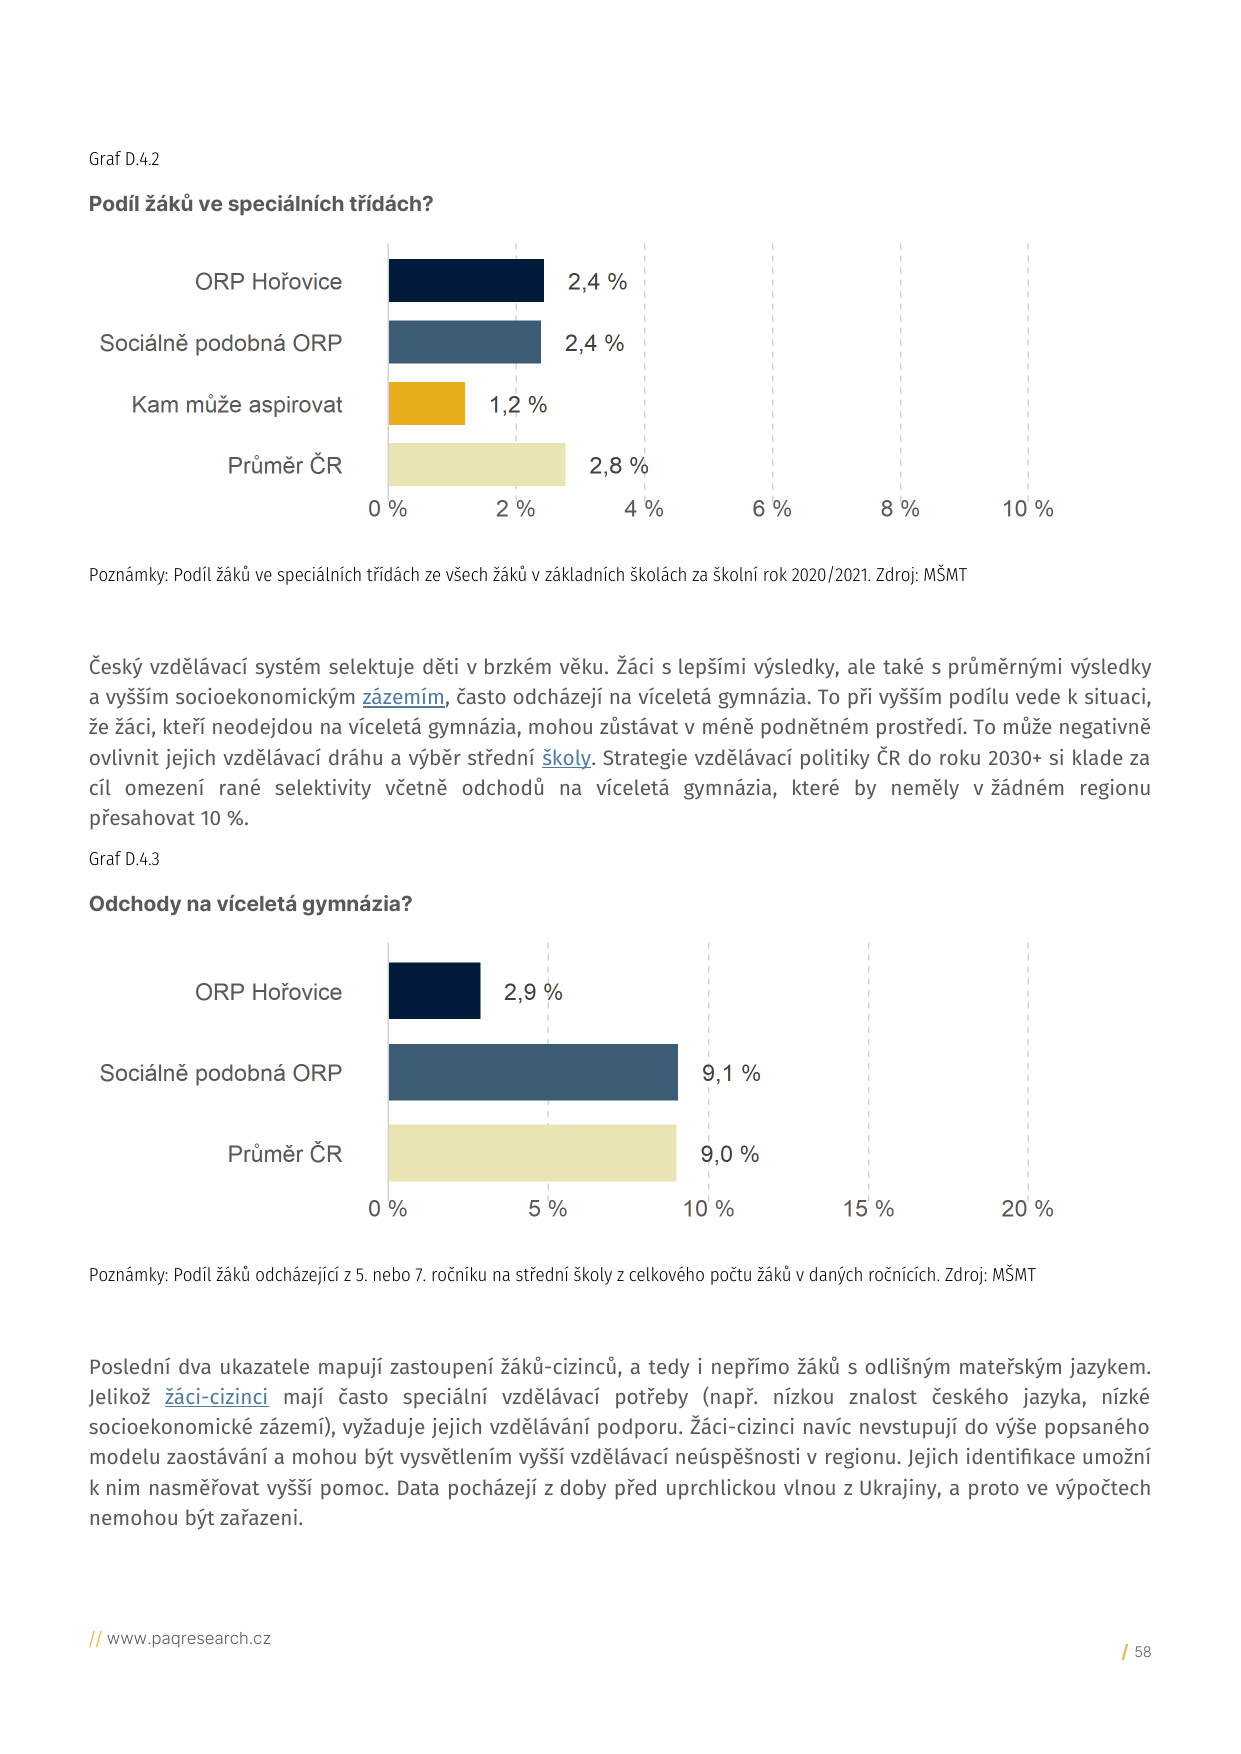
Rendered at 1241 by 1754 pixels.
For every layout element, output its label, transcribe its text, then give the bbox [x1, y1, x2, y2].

text Podíl žáků ve speciálních třídách? [89, 186, 1152, 216]
text Graf D.4.3 [89, 847, 1152, 870]
text Poznámky: Podíl žáků odcházející z 5. nebo 7. ročníku na střední školy z celkového počtu žáků v daných ročnících. Zdroj: MŠMT [89, 1264, 1152, 1287]
text Graf D.4.2 [89, 148, 1152, 170]
picture [88, 916, 1139, 1248]
text Poznámky: Podíl žáků ve speciálních třídách ze všech žáků v základních školách za školní rok 2020/2021. Zdroj: MŠMT [89, 564, 1152, 587]
text Poslední dva ukazatele mapují zastoupení žáků-cizinců, a tedy i nepřímo žáků s odlišným mateřským jazykem. Jelikož žáci-cizinci mají často speciální vzdělávací potřeby (např. nízkou znalost českého jazyka, nízké socioekonomické zázemí), vyžaduje jejich vzdělávání podporu. Žáci-cizinci navíc nevstupují do výše popsaného modelu zaostávání a mohou být vysvětlením vyšší vzdělávací neúspěšnosti v regionu. Jejich identifikace umožní k nim nasměřovat vyšší pomoc. Data pocházejí z doby před uprchlickou vlnou z Ukrajiny, a proto ve výpočtech nemohou být zařazeni. [89, 1349, 1152, 1531]
picture [88, 216, 1139, 548]
text Český vzdělávací systém selektuje děti v brzkém věku. Žáci s lepšími výsledky, ale také s průměrnými výsledky a vyšším socioekonomickým zázemím, často odcházejí na víceletá gymnázia. To při vyšším podílu vede k situaci, že žáci, kteří neodejdou na víceletá gymnázia, mohou zůstávat v méně podnětném prostředí. To může negativně ovlivnit jejich vzdělávací dráhu a výběr střední školy. Strategie vzdělávací politiky ČR do roku 2030+ si klade za cíl omezení rané selektivity včetně odchodů na víceletá gymnázia, které by neměly v žádném regionu přesahovat 10 %. [89, 649, 1152, 831]
text Odchody na víceletá gymnázia? [89, 886, 1152, 916]
